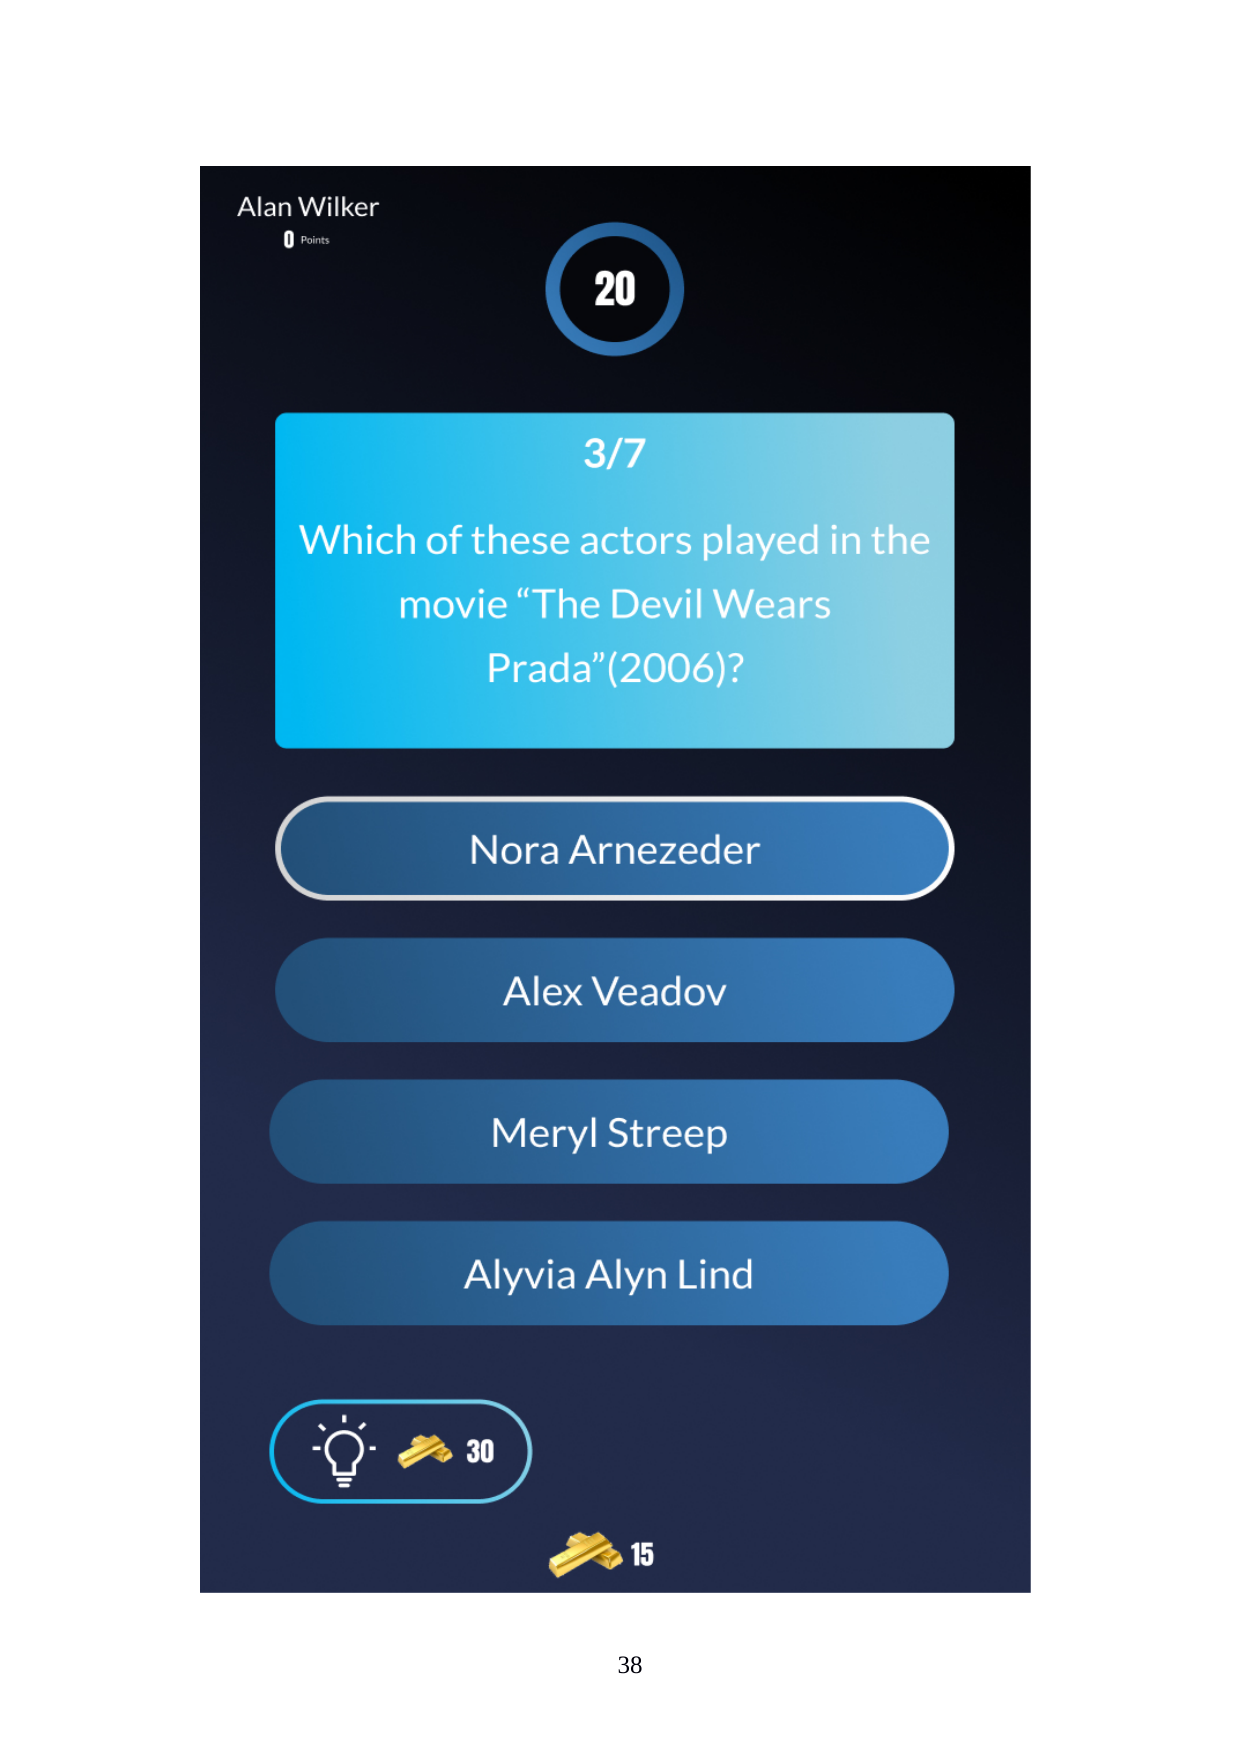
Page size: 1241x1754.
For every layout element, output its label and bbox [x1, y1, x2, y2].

picture [200, 166, 1032, 1594]
